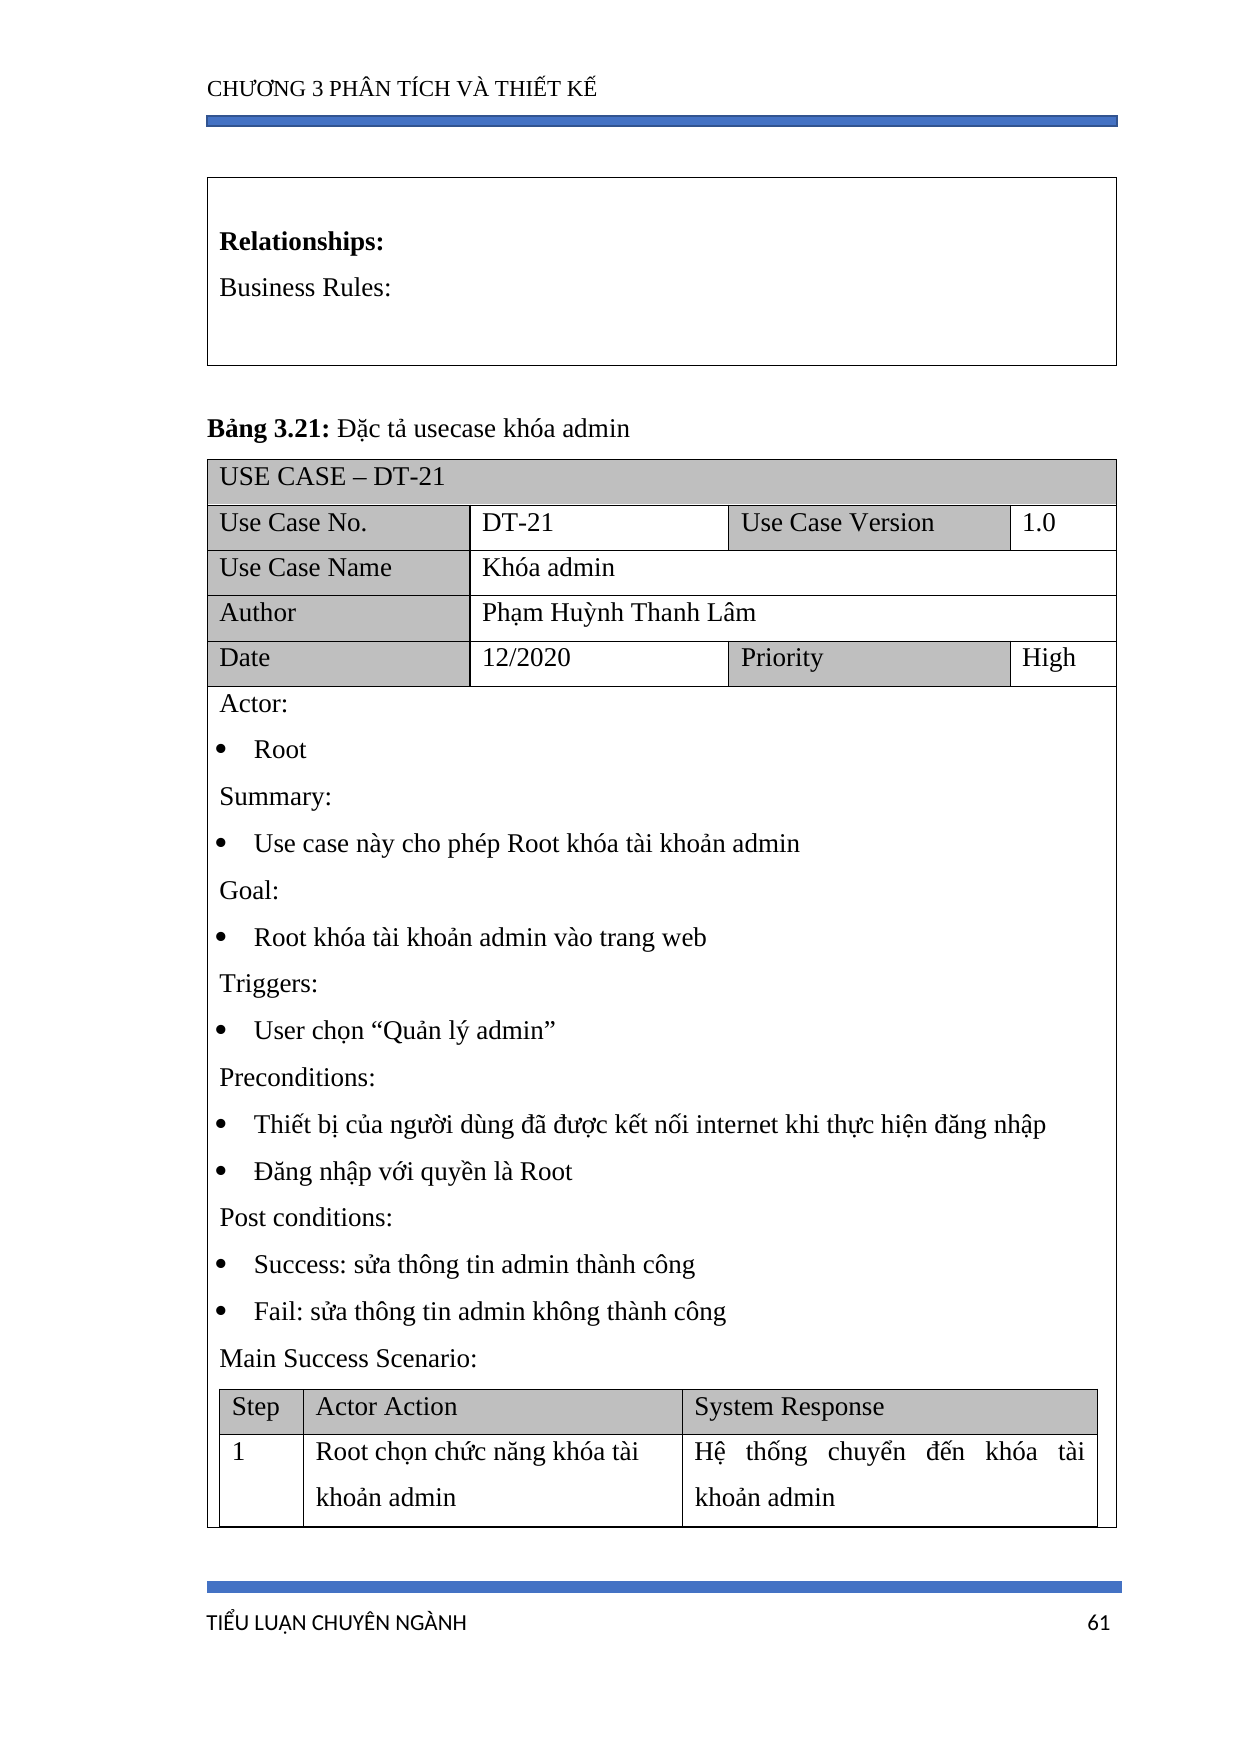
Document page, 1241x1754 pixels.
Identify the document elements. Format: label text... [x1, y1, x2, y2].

text Bảng 3.21: Đặc tả usecase khóa admin [207, 413, 1122, 444]
table_cell Date [208, 642, 469, 686]
table_cell Author [208, 596, 469, 641]
table_cell High [1011, 642, 1116, 686]
table_cell Phạm Huỳnh Thanh Lâm [471, 596, 1116, 641]
table_cell Use Case Version [729, 506, 1010, 550]
table_cell 12/2020 [471, 642, 728, 686]
table_cell Khóa admin [471, 551, 1116, 595]
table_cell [208, 178, 1116, 365]
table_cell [208, 687, 1116, 1527]
table_cell Use Case Name [208, 551, 469, 595]
table_cell DT-21 [471, 506, 728, 550]
table_header USE CASE – DT-21 [208, 460, 1116, 504]
table_cell Use Case No. [208, 506, 469, 550]
table_cell 1.0 [1011, 506, 1116, 550]
table_cell Priority [729, 642, 1010, 686]
